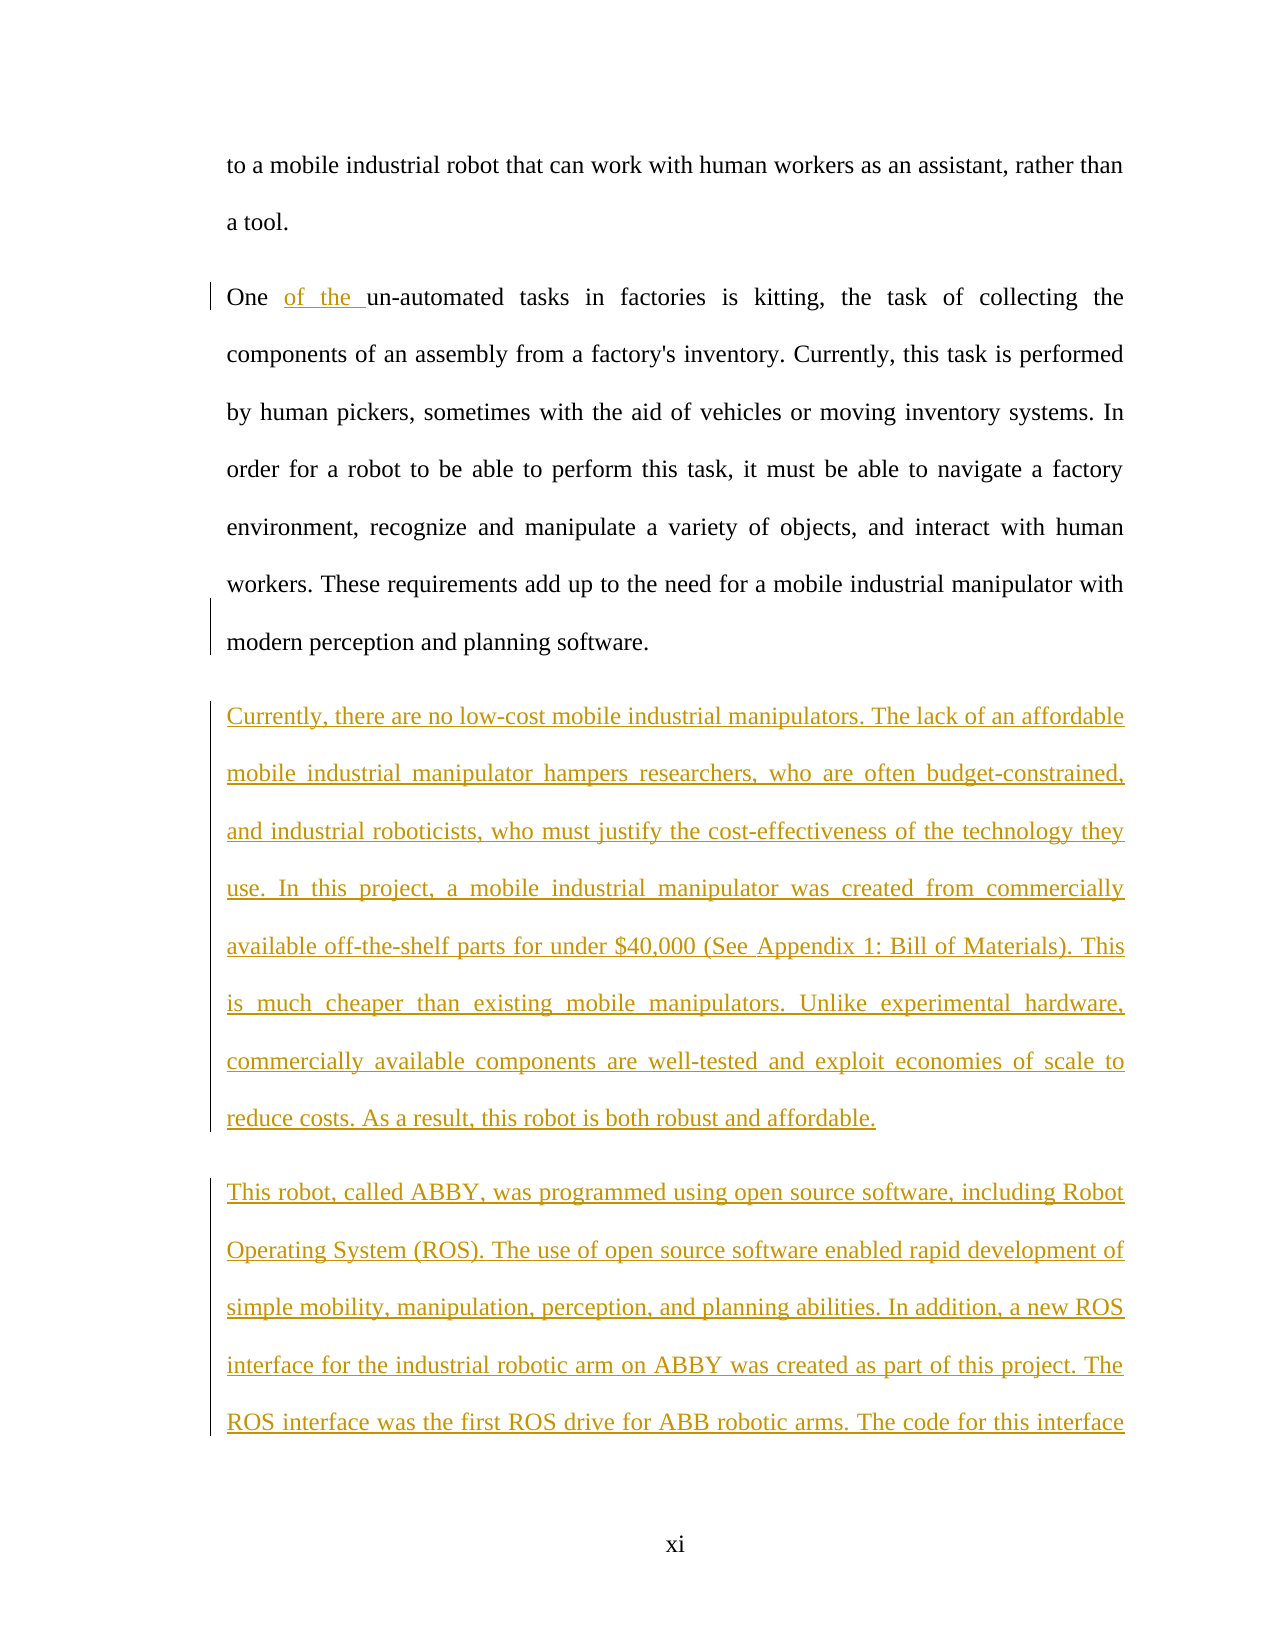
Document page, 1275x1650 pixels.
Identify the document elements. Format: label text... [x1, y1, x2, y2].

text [226, 150, 1125, 236]
text One un-automated tasks in factories is kitting, the task of collecting the components of an assembly from a factory's inventory. Currently, this task is performed by human pickers, sometimes with the aid of vehicles or moving inventory systems. In order for a robot to be able to perform this task, it must be able to navigate a factory environment, recognize and manipulate a variety of objects, and interact with human workers. These requirements add up to the need for a mobile industrial manipulator with modern perception and planning software. [226, 282, 1125, 655]
